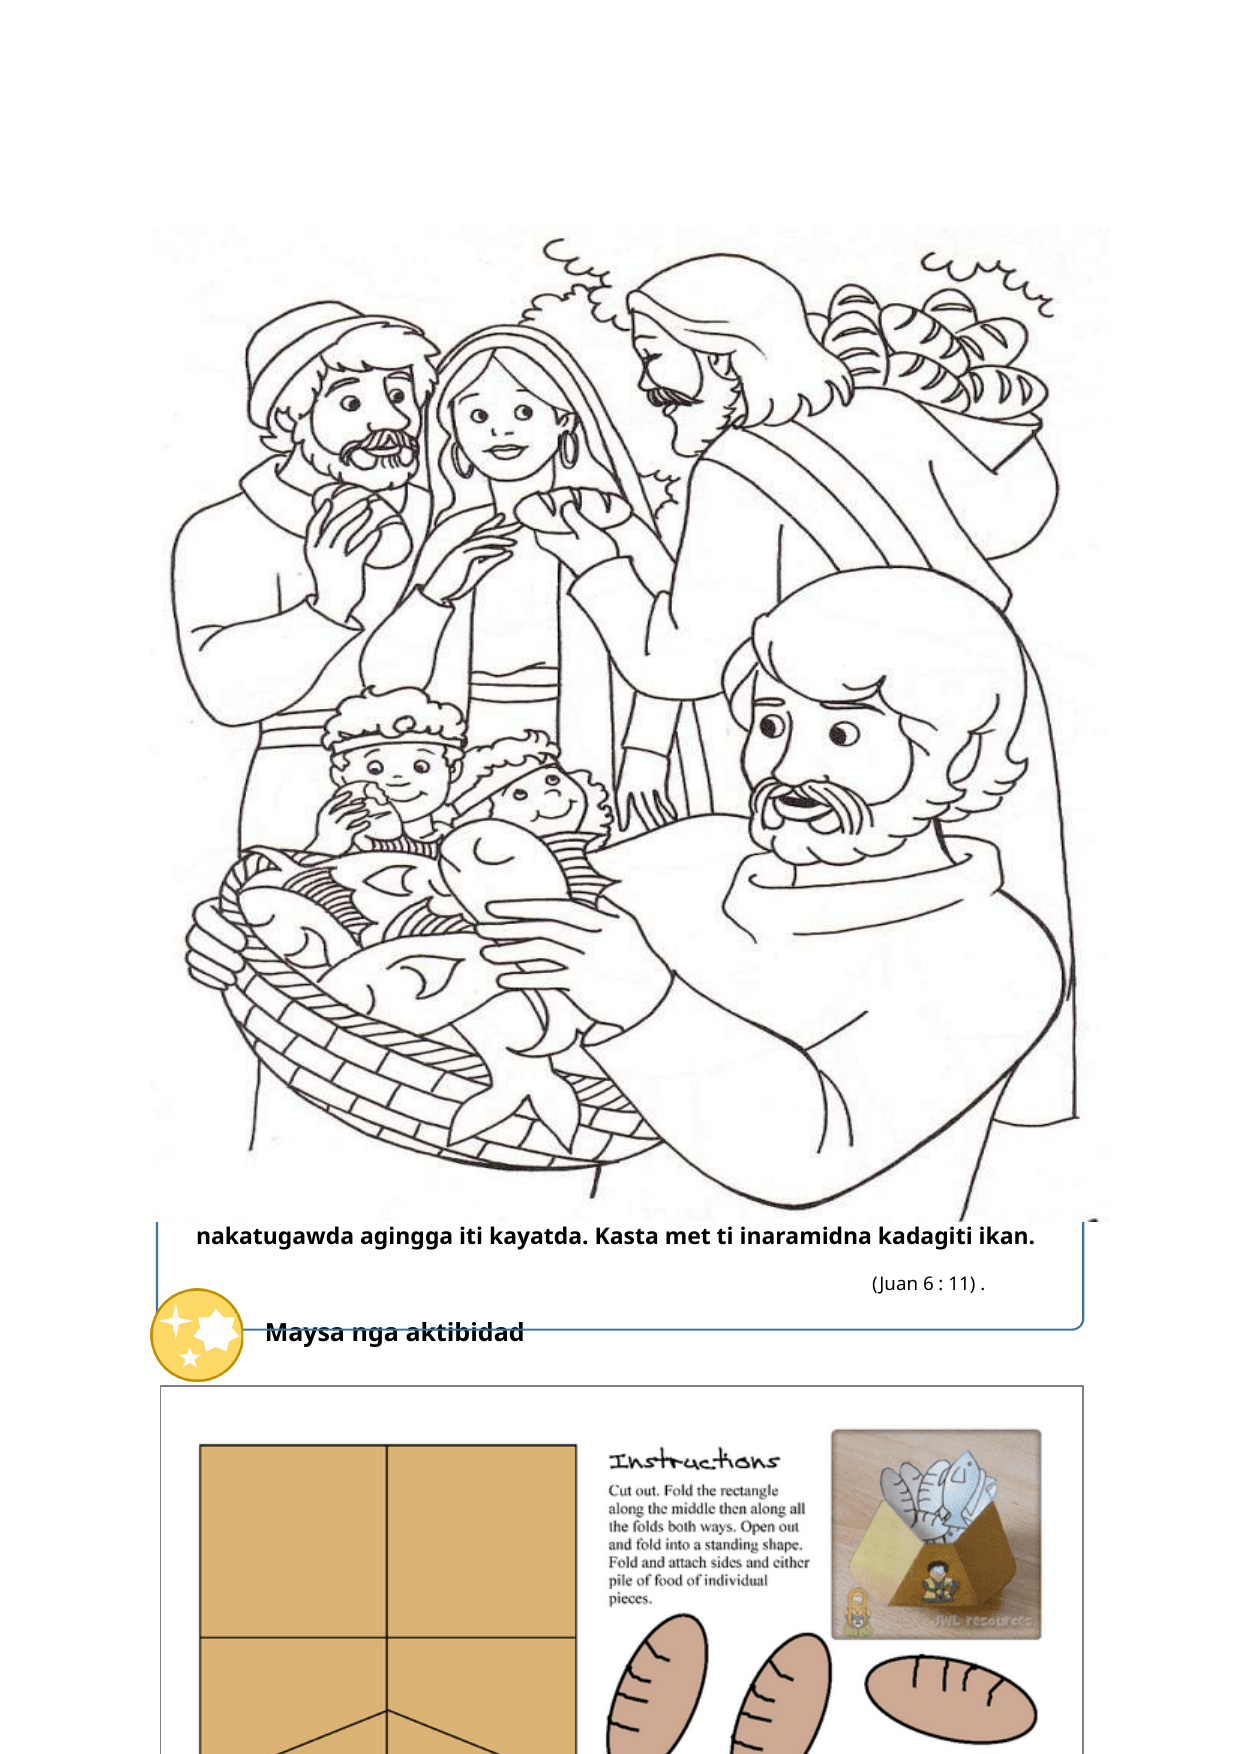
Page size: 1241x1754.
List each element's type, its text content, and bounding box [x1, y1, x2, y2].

text nakatugawda agingga iti kayatda. Kasta met ti inaramidna kadagiti ikan. [159, 1222, 1082, 1251]
text Maysa nga aktibidad [244, 1314, 1090, 1348]
picture [161, 1387, 1082, 1754]
picture [150, 1288, 244, 1382]
picture [150, 226, 1110, 1222]
text (Juan 6 : 11) . [159, 1270, 1082, 1296]
